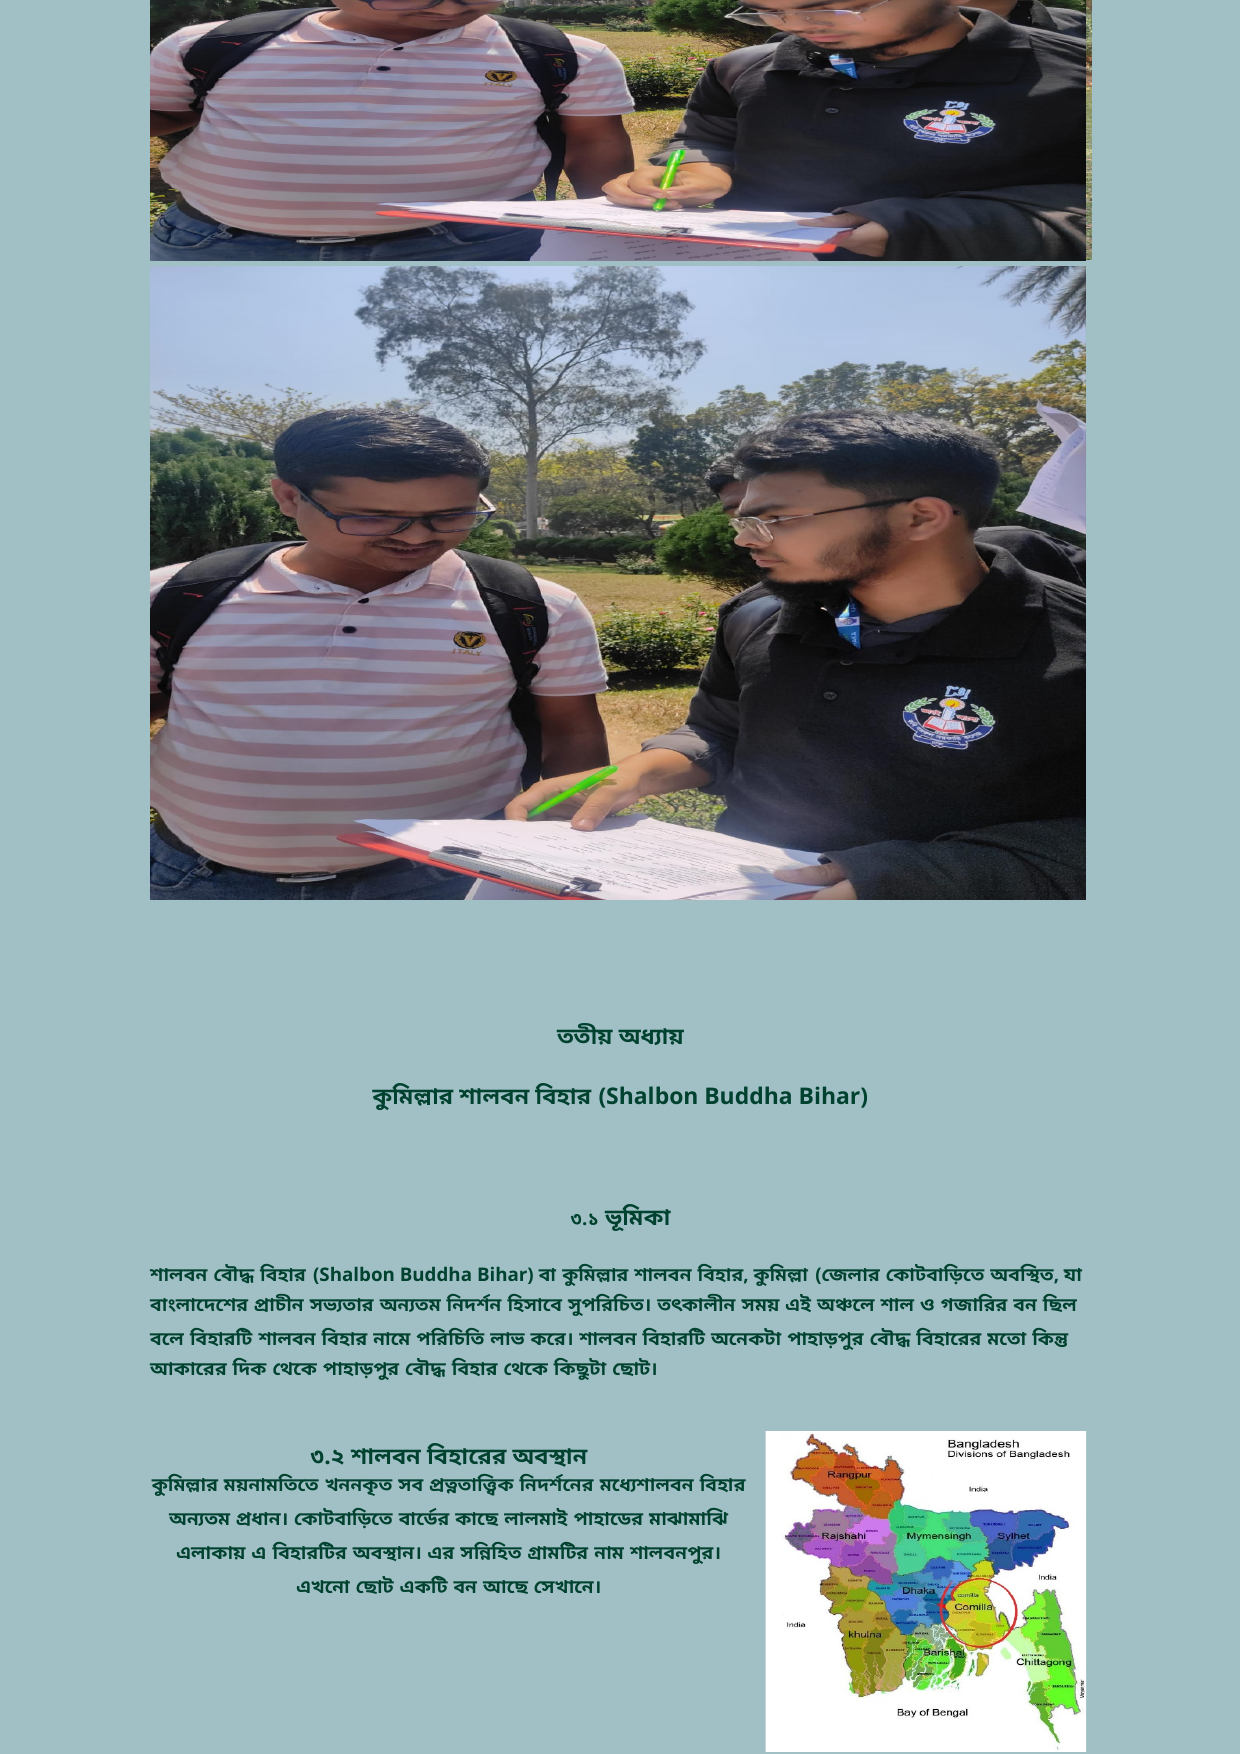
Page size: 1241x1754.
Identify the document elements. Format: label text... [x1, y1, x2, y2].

picture [764, 1431, 1086, 1750]
text কুমিল্লার শালবন বিহার (Shalbon Buddha Bihar) [150, 1080, 1090, 1111]
picture [150, 266, 1086, 900]
text ততীয় অধ্যায় [150, 1019, 1090, 1051]
picture [150, 0, 1092, 261]
text ৩.২ শালবন বিহারের অবস্থান কুমিল্লার ময়নামতিতে খননকৃত সব প্রত্নতাত্ত্বিক নিদর্শনের মধ্যেশালবন বিহার অন্যতম প্রধান। কোটবাড়িতে বার্ডের কাছে লালমাই পাহাডের মাঝামাঝি এলাকায় এ বিহারটির অবস্থান। এর সন্নিহিত গ্রামটির নাম শালবনপুর। এখনো ছোট একটি বন আছে সেখানে। [150, 1439, 764, 1603]
text শালবন বৌদ্ধ বিহার (Shalbon Buddha Bihar) বা কুমিল্লার শালবন বিহার, কুমিল্লা (জেলার কোটবাড়িতে অবস্থিত, যা বাংলাদেশের প্রাচীন সভ্যতার অন্যতম নিদর্শন হিসাবে সুপরিচিত। তৎকালীন সময় এই অঞ্চলে শাল ও গজারির বন ছিল বলে বিহারটি শালবন বিহার নামে পরিচিতি লাভ করে। শালবন বিহারটি অনেকটা পাহাড়পুর বৌদ্ধ বিহারের মতো কিন্তু আকারের দিক থেকে পাহাড়পুর বৌদ্ধ বিহার থেকে কিছুটা ছোট। [150, 1261, 1090, 1385]
text ৩.১ ভূমিকা [150, 1201, 1090, 1232]
